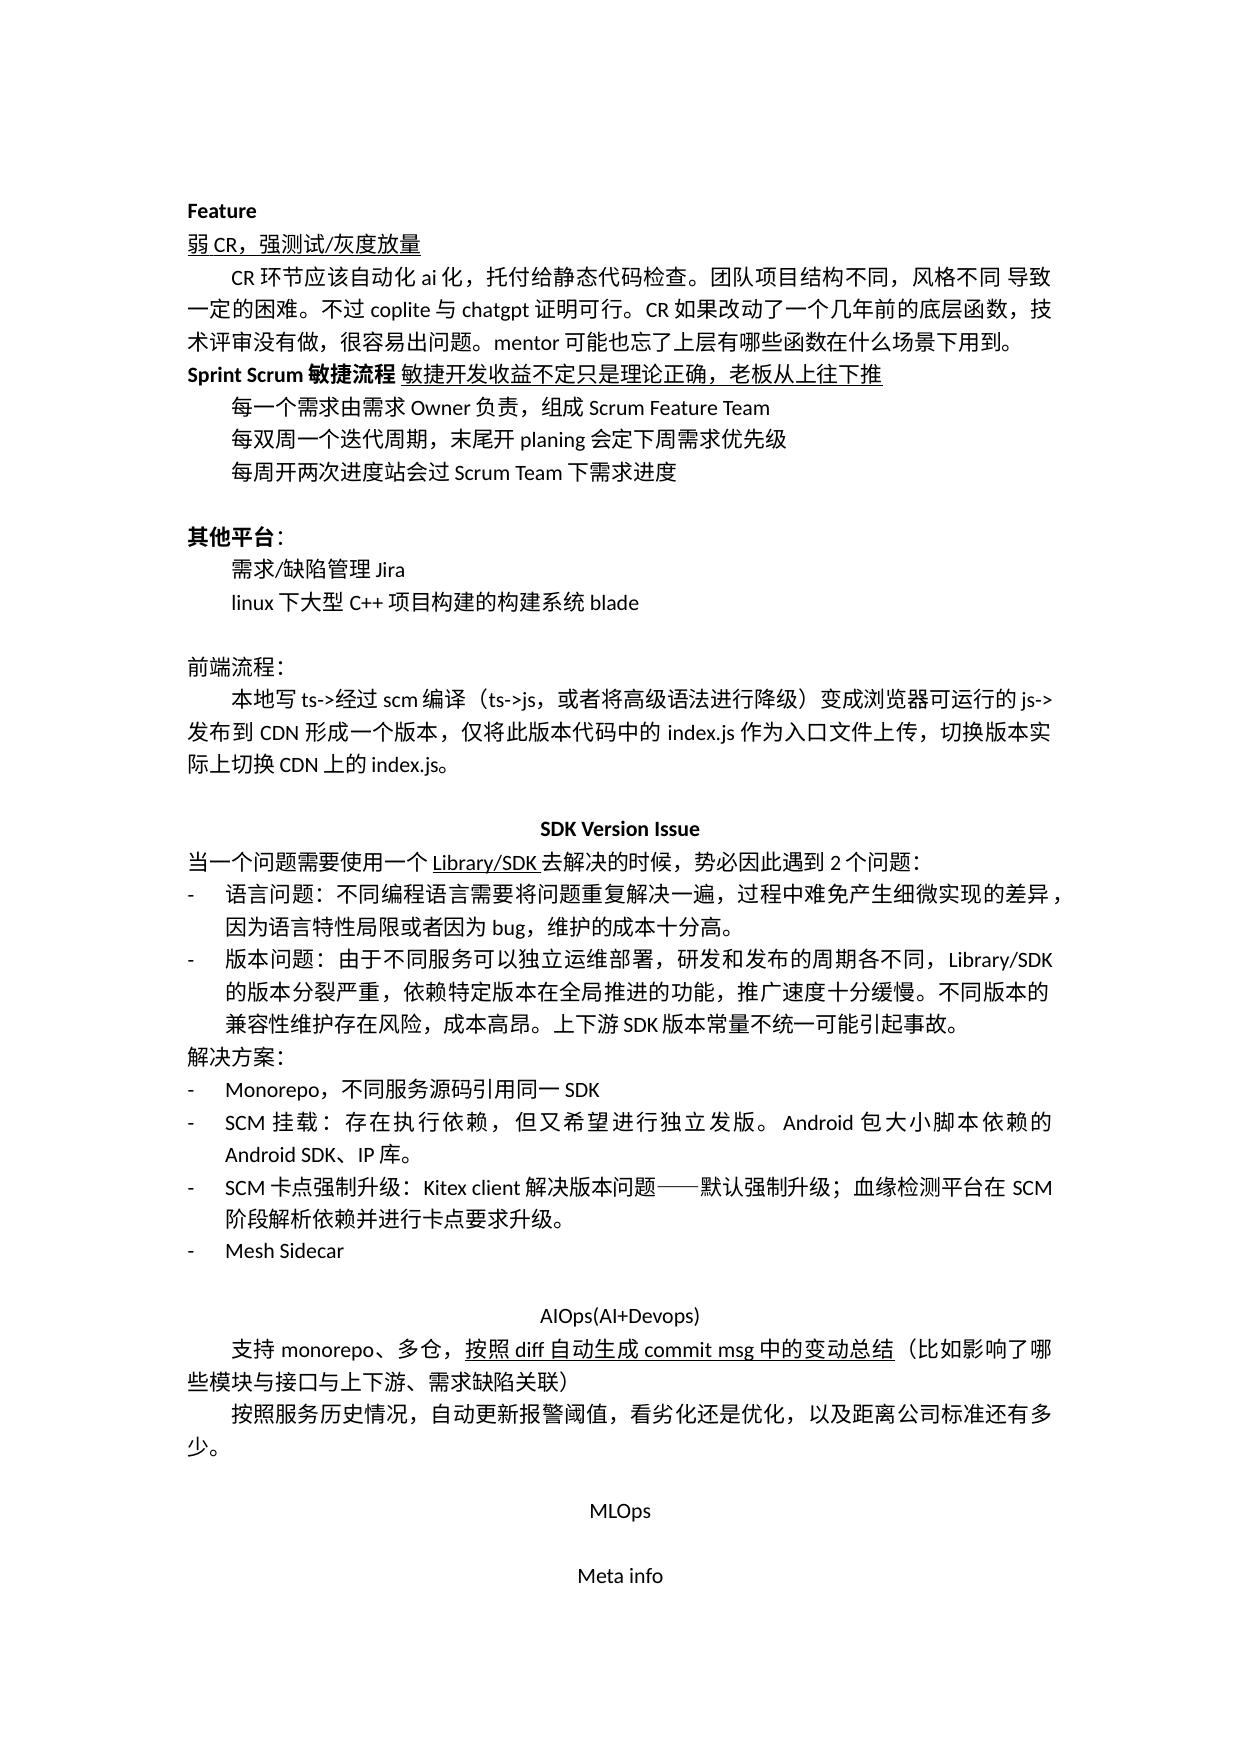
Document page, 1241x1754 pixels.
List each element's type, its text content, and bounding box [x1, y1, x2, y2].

text 前端流程： [187, 649, 1053, 682]
text 需求/缺陷管理Jira [187, 552, 1053, 584]
text Sprint Scrum 敏捷流程 敏捷开发收益不定只是理论正确，老板从上往下推 [187, 357, 1053, 389]
list 语言问题：不同编程语言需要将问题重复解决一遍，过程中难免产生细微实现的差异，因为语言特性局限或者因为bug，维护的成本十分高。 [187, 877, 1053, 942]
list 版本问题：由于不同服务可以独立运维部署，研发和发布的周期各不同，Library/SDK的版本分裂严重，依赖特定版本在全局推进的功能，推广速度十分缓慢。不同版本的兼容性维护存在风险，成本高昂。上下游SDK版本常量不统一可能引起事故。 [187, 942, 1053, 1039]
text SDK Version Issue [187, 812, 1053, 844]
text 本地写ts->经过scm编译（ts->js，或者将高级语法进行降级）变成浏览器可运行的js->发布到 CDN 形成一个版本，仅将此版本代码中的index.js作为入口文件上传，切换版本实际上切换CDN上的index.js。 [187, 682, 1053, 779]
text 每双周一个迭代周期，末尾开planing会定下周需求优先级 [187, 422, 1053, 454]
text linux 下大型 C++ 项目构建的构建系统 blade [187, 584, 1053, 617]
text Meta info [187, 1559, 1053, 1592]
text AIOps(AI+Devops) [187, 1299, 1053, 1332]
text 其他平台： [187, 519, 1053, 552]
text 支持monorepo、多仓，按照diff自动生成commit msg中的变动总结（比如影响了哪些模块与接口与上下游、需求缺陷关联） [187, 1332, 1053, 1397]
text 当一个问题需要使用一个Library/SDK去解决的时候，势必因此遇到2个问题： [187, 844, 1053, 877]
text MLOps [187, 1494, 1053, 1527]
list Monorepo，不同服务源码引用同一SDK [187, 1072, 1053, 1104]
text 解决方案： [187, 1039, 1053, 1072]
text 每一个需求由需求Owner负责，组成Scrum Feature Team [187, 389, 1053, 422]
list SCM卡点强制升级：Kitex client解决版本问题——默认强制升级；血缘检测平台在SCM阶段解析依赖并进行卡点要求升级。 [187, 1169, 1053, 1234]
list SCM挂载：存在执行依赖，但又希望进行独立发版。Android包大小脚本依赖的Android SDK、IP库。 [187, 1104, 1053, 1169]
text 弱CR，强测试/灰度放量 [187, 227, 1053, 259]
text 按照服务历史情况，自动更新报警阈值，看劣化还是优化，以及距离公司标准还有多少。 [187, 1397, 1053, 1462]
list Mesh Sidecar [187, 1234, 1053, 1267]
text CR环节应该自动化ai化，托付给静态代码检查。团队项目结构不同，风格不同 导致一定的困难。不过coplite与chatgpt证明可行。CR如果改动了一个几年前的底层函数，技术评审没有做，很容易出问题。mentor可能也忘了上层有哪些函数在什么场景下用到。 [187, 259, 1053, 357]
text 每周开两次进度站会过Scrum Team下需求进度 [187, 454, 1053, 487]
text Feature [187, 194, 1053, 227]
